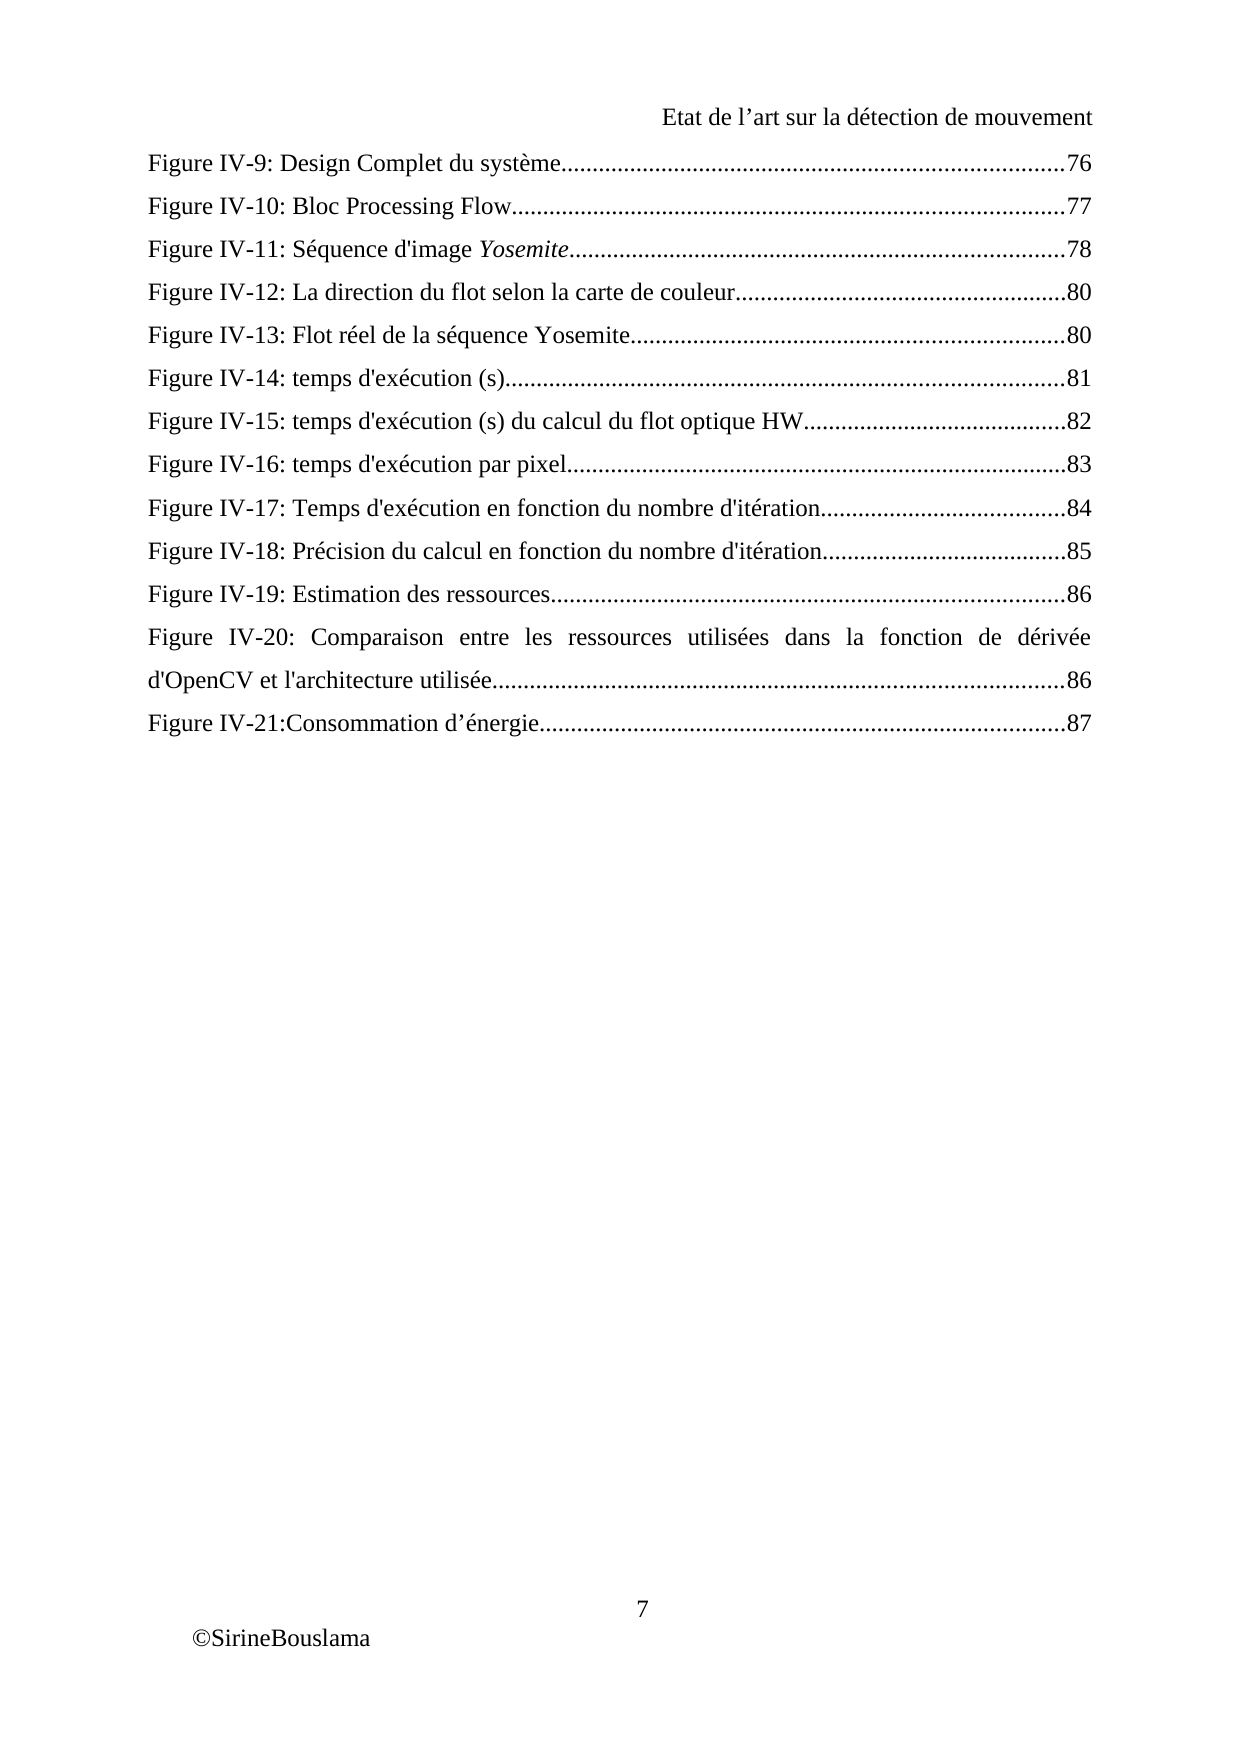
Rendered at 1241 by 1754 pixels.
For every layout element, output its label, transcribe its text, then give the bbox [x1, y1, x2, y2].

text Figure ‎IV-16: temps d'exécution par pixel 83 [148, 449, 1093, 478]
text Figure ‎IV-13: Flot réel de la séquence Yosemite 80 [148, 320, 1093, 349]
text Figure ‎IV-20: Comparaison entre les ressources utilisées dans la fonction de dérivée d'OpenCV et l'architecture utilisée 86 [148, 622, 1093, 694]
text Figure ‎IV-11: Séquence d'image Yosemite 78 [148, 234, 1093, 263]
text Figure ‎IV-12: La direction du flot selon la carte de couleur 80 [148, 277, 1093, 306]
text Figure ‎IV-19: Estimation des ressources 86 [148, 579, 1093, 608]
text Figure ‎IV-15: temps d'exécution (s) du calcul du flot optique HW 82 [148, 406, 1093, 435]
text Figure ‎IV-14: temps d'exécution (s) 81 [148, 363, 1093, 392]
text Figure ‎IV-17: Temps d'exécution en fonction du nombre d'itération 84 [148, 493, 1093, 521]
text Figure ‎IV-18: Précision du calcul en fonction du nombre d'itération 85 [148, 536, 1093, 564]
text Figure ‎IV-21:Consommation d’énergie 87 [148, 708, 1093, 737]
text Figure ‎IV-9: Design Complet du système 76 [148, 148, 1093, 176]
text Figure ‎IV-10: Bloc Processing Flow 77 [148, 191, 1093, 219]
